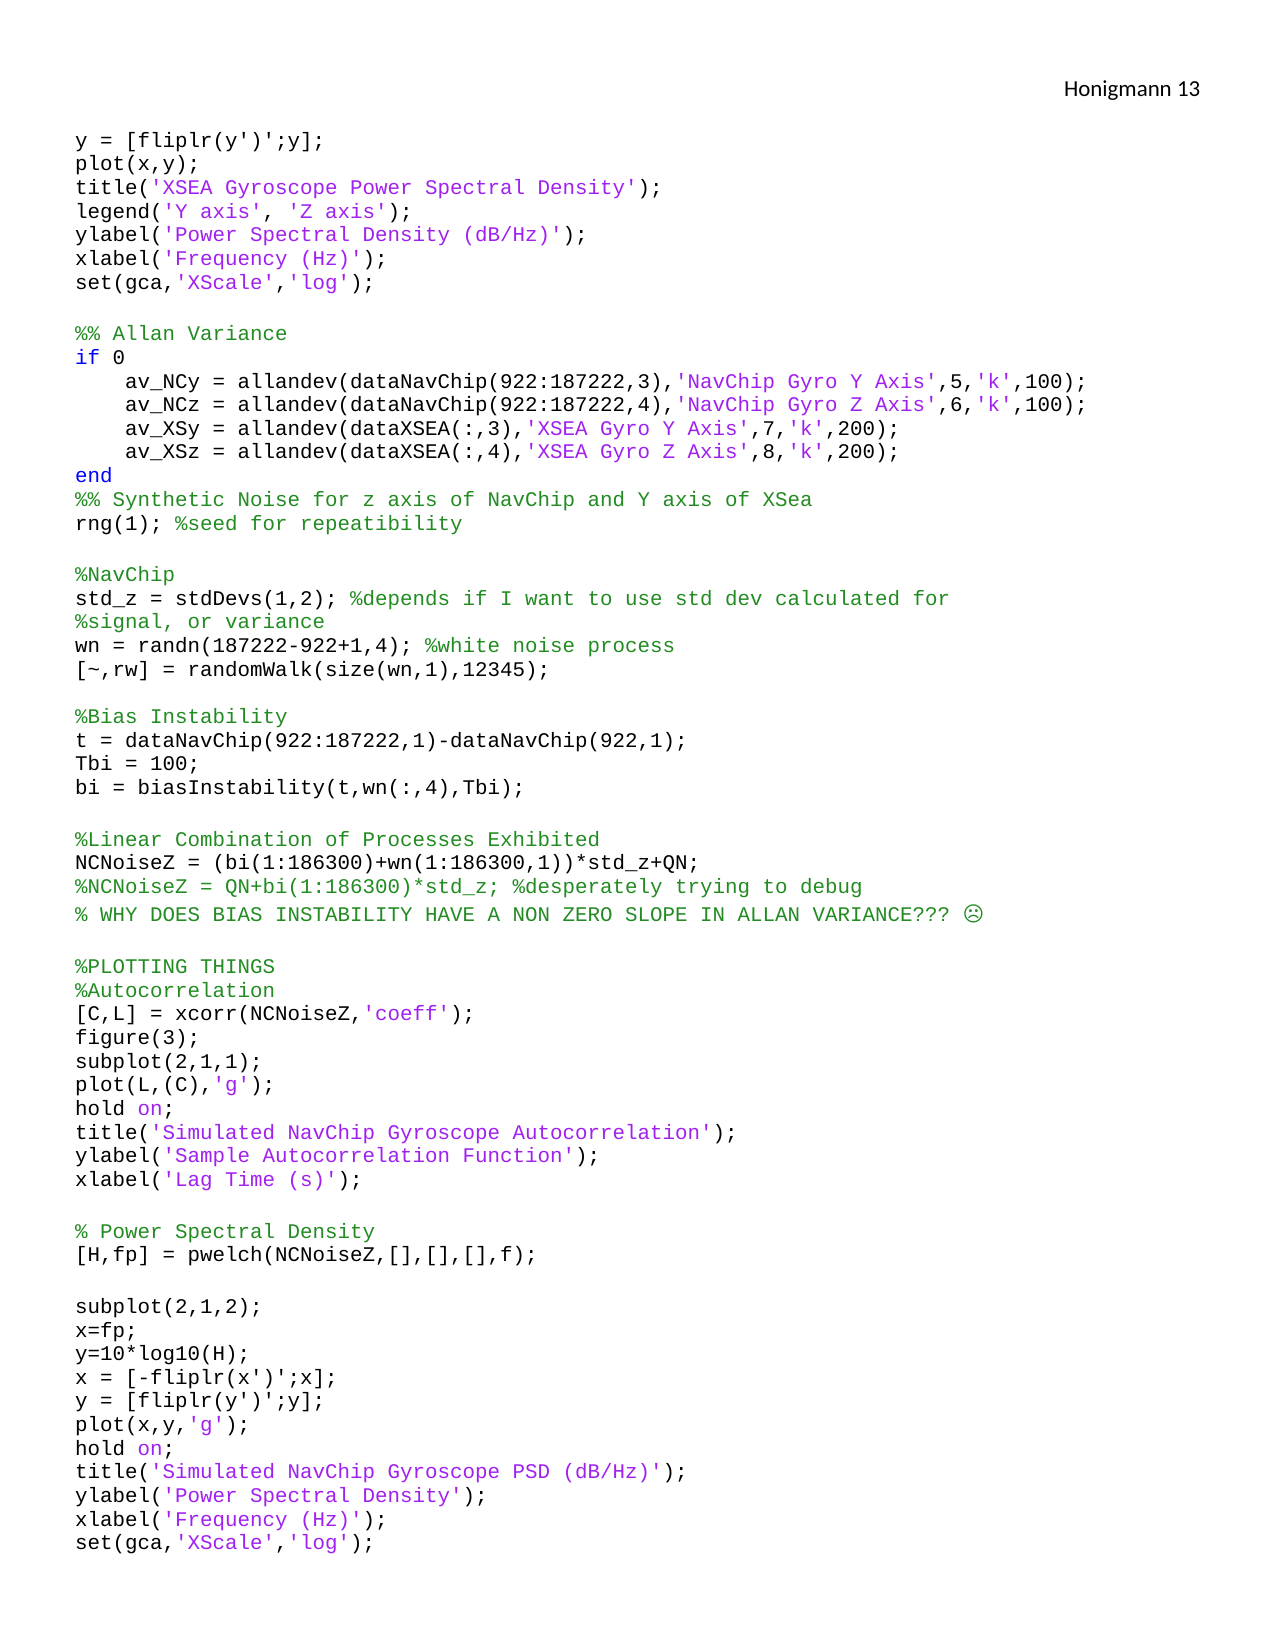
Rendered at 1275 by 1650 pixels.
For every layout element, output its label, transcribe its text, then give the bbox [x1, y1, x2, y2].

text %NavChip [75, 564, 1200, 588]
text %Bias Instability [75, 706, 1200, 730]
text av_NCy = allandev(dataNavChip(922:187222,3),'NavChip Gyro Y Axis',5,'k',100); [75, 371, 1200, 394]
text title('Simulated NavChip Gyroscope Autocorrelation'); [75, 1122, 1200, 1145]
text [H,fp] = pwelch(NCNoiseZ,[],[],[],f); [75, 1244, 1200, 1268]
text std_z = stdDevs(1,2); %depends if I want to use std dev calculated for [75, 588, 1200, 611]
text % WHY DOES BIAS INSTABILITY HAVE A NON ZERO SLOPE IN ALLAN VARIANCE??? [75, 899, 1200, 928]
text if 0 [75, 347, 1200, 371]
text subplot(2,1,2); [75, 1296, 1200, 1319]
text y = [fliplr(y')';y]; [75, 1391, 1200, 1414]
text y = [fliplr(y')';y]; [75, 130, 1200, 153]
text wn = randn(187222-922+1,4); %white noise process [75, 635, 1200, 659]
text subplot(2,1,1); [75, 1051, 1200, 1074]
text bi = biasInstability(t,wn(:,4),Tbi); [75, 777, 1200, 801]
text x = [-fliplr(x')';x]; [75, 1367, 1200, 1391]
text av_XSz = allandev(dataXSEA(:,4),'XSEA Gyro Z Axis',8,'k',200); [75, 442, 1200, 465]
text % Power Spectral Density [75, 1221, 1200, 1244]
text set(gca,'XScale','log'); [75, 272, 1200, 295]
text [~,rw] = randomWalk(size(wn,1),12345); [75, 659, 1200, 682]
text x=fp; [75, 1319, 1200, 1343]
text plot(x,y); [75, 153, 1200, 177]
text set(gca,'XScale','log'); [75, 1532, 1200, 1556]
text Tbi = 100; [75, 753, 1200, 777]
text %Autocorrelation [75, 980, 1200, 1003]
text legend('Y axis', 'Z axis'); [75, 201, 1200, 224]
text xlabel('Lag Time (s)'); [75, 1169, 1200, 1193]
text xlabel('Frequency (Hz)'); [75, 1509, 1200, 1532]
text %% Allan Variance [75, 323, 1200, 347]
text hold on; [75, 1438, 1200, 1461]
text %PLOTTING THINGS [75, 956, 1200, 980]
text y=10*log10(H); [75, 1343, 1200, 1367]
text NCNoiseZ = (bi(1:186300)+wn(1:186300,1))*std_z+QN; [75, 852, 1200, 876]
text ylabel('Sample Autocorrelation Function'); [75, 1145, 1200, 1169]
text %% Synthetic Noise for z axis of NavChip and Y axis of XSea [75, 489, 1200, 512]
text ylabel('Power Spectral Density (dB/Hz)'); [75, 224, 1200, 248]
text av_NCz = allandev(dataNavChip(922:187222,4),'NavChip Gyro Z Axis',6,'k',100); [75, 394, 1200, 418]
text figure(3); [75, 1027, 1200, 1051]
text title('XSEA Gyroscope Power Spectral Density'); [75, 177, 1200, 201]
text hold on; [75, 1098, 1200, 1122]
text plot(x,y,'g'); [75, 1414, 1200, 1438]
text [C,L] = xcorr(NCNoiseZ,'coeff'); [75, 1003, 1200, 1027]
text xlabel('Frequency (Hz)'); [75, 248, 1200, 272]
text %NCNoiseZ = QN+bi(1:186300)*std_z; %desperately trying to debug [75, 876, 1200, 899]
text av_XSy = allandev(dataXSEA(:,3),'XSEA Gyro Y Axis',7,'k',200); [75, 418, 1200, 442]
text t = dataNavChip(922:187222,1)-dataNavChip(922,1); [75, 730, 1200, 753]
text %signal, or variance [75, 611, 1200, 635]
text %Linear Combination of Processes Exhibited [75, 829, 1200, 852]
text end [75, 465, 1200, 489]
text rng(1); %seed for repeatibility [75, 512, 1200, 536]
text plot(L,(C),'g'); [75, 1074, 1200, 1098]
text title('Simulated NavChip Gyroscope PSD (dB/Hz)'); [75, 1461, 1200, 1485]
text ylabel('Power Spectral Density'); [75, 1485, 1200, 1509]
